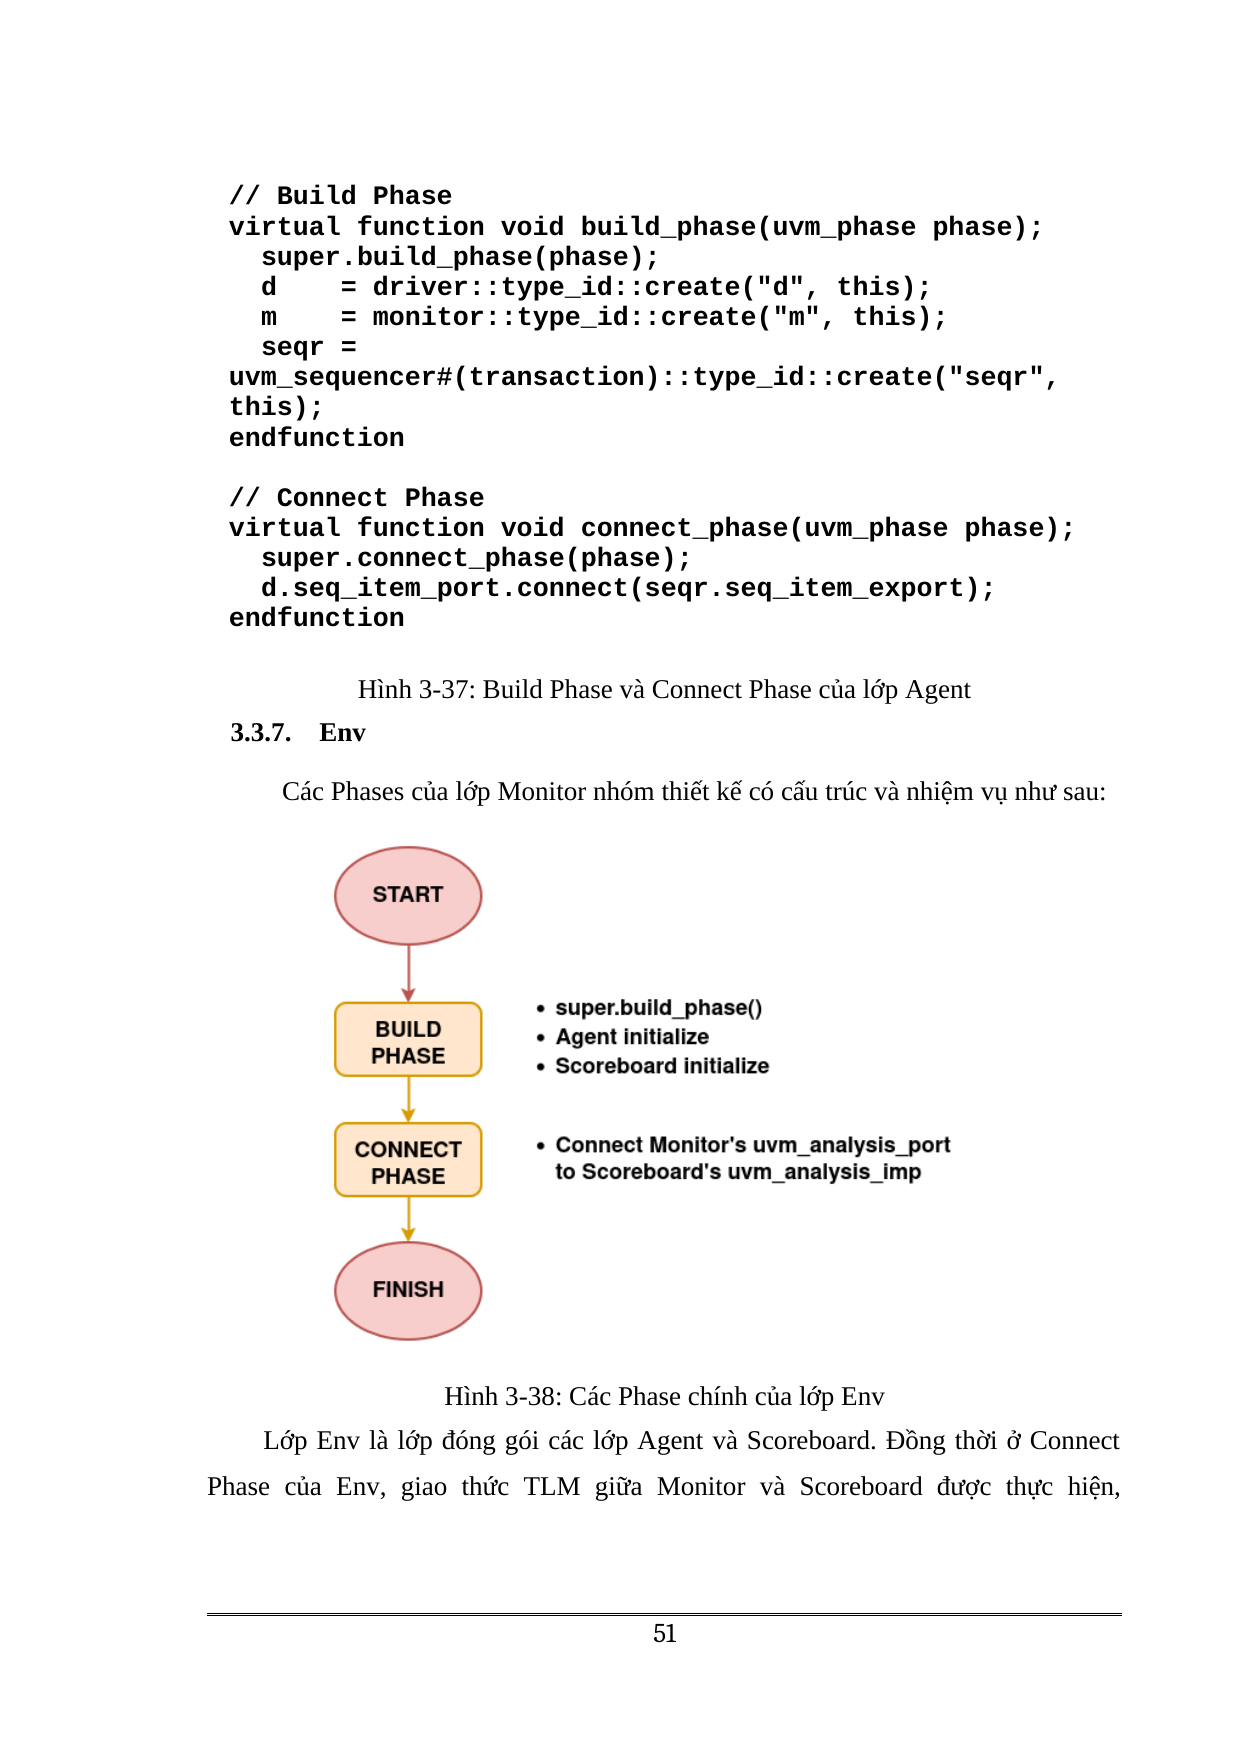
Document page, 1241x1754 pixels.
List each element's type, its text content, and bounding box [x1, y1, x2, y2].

text Các Phases của lớp Monitor nhóm thiết kế có cấu trúc và nhiệm vụ như sau: [207, 776, 1122, 807]
subtitle Env [230, 716, 1122, 747]
picture [322, 834, 1007, 1353]
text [207, 1424, 1122, 1502]
